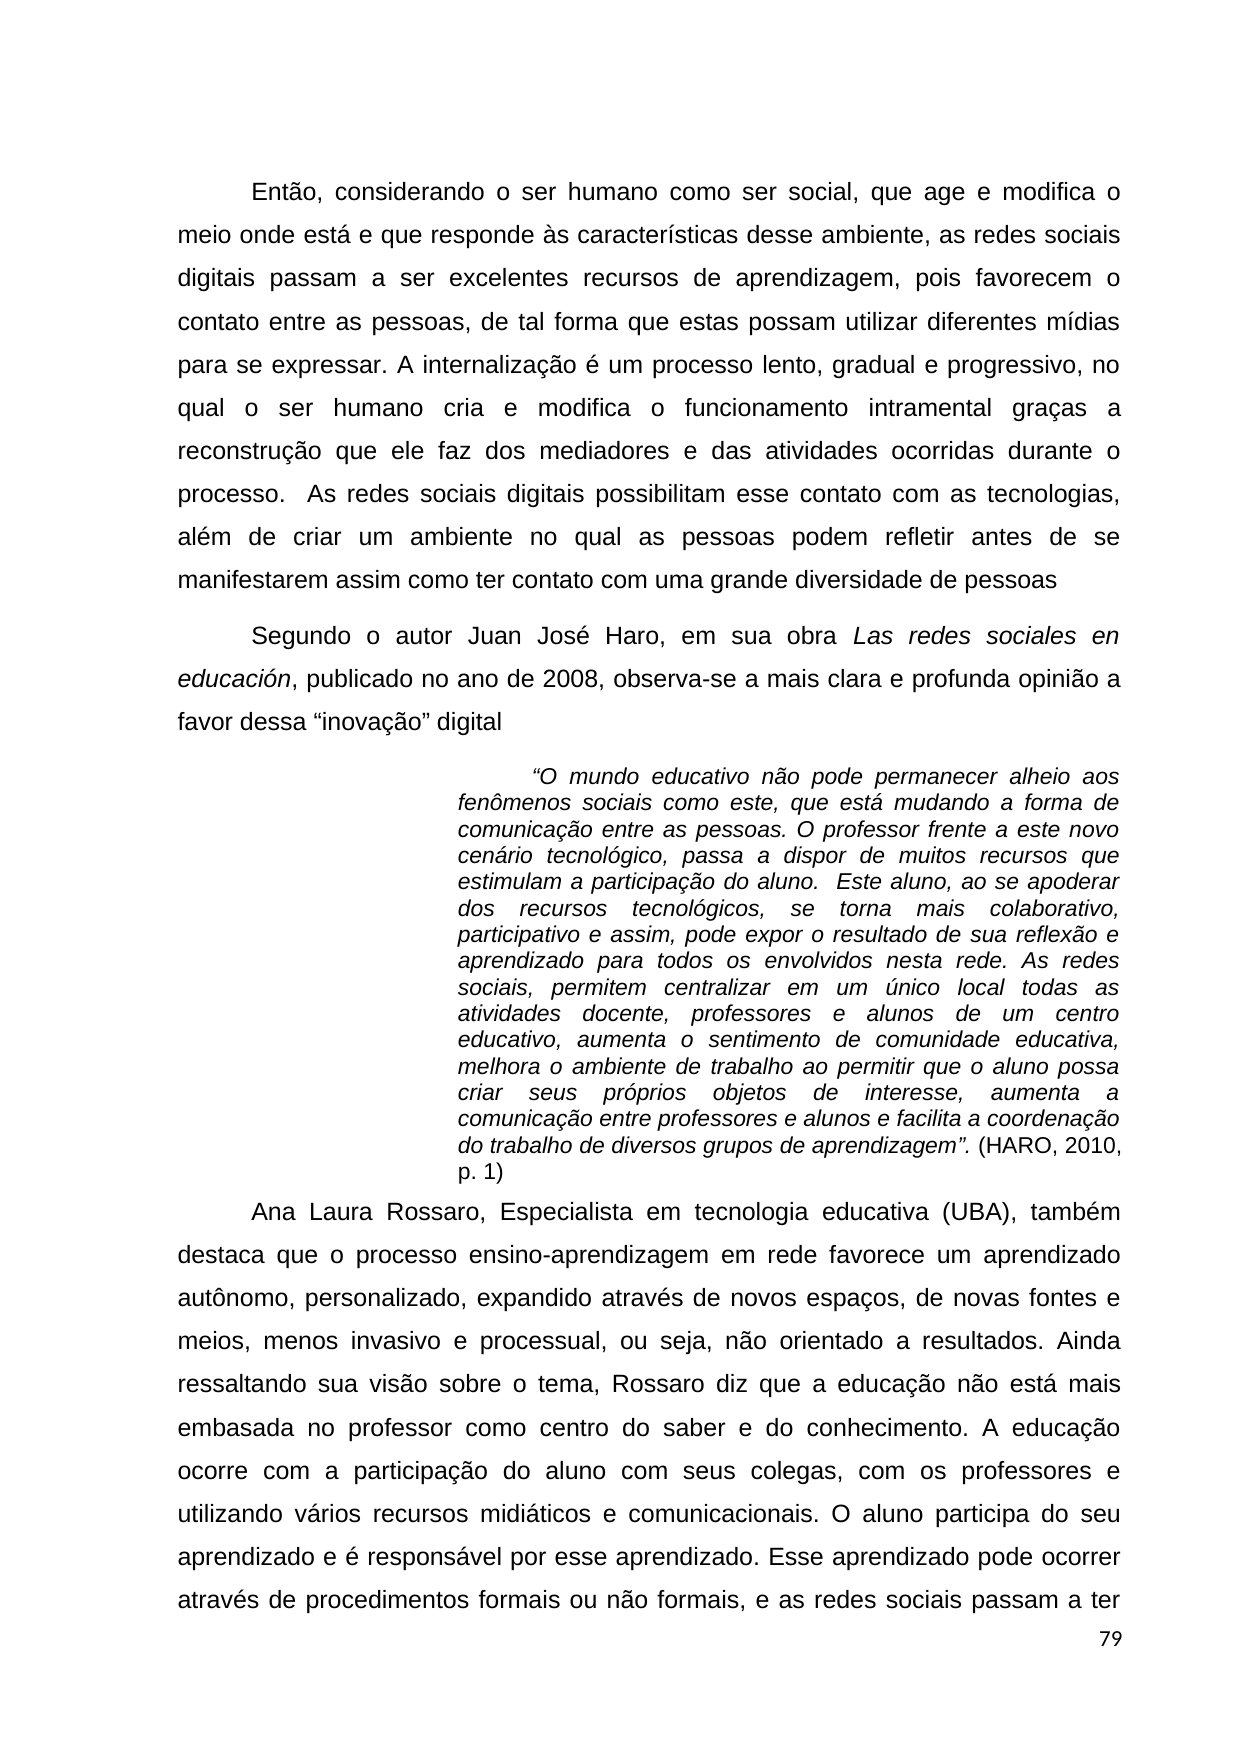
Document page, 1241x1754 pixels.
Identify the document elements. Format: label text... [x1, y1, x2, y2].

text Segundo o autor Juan José Haro, em sua obra Las redes sociales en educación, publicado no ano de 2008, observa-se a mais clara e profunda opinião a favor dessa “inovação” digital [177, 621, 1122, 736]
text Então, considerando o ser humano como ser social, que age e modifica o meio onde está e que responde às características desse ambiente, as redes sociais digitais passam a ser excelentes recursos de aprendizagem, pois favorecem o contato entre as pessoas, de tal forma que estas possam utilizar diferentes mídias para se expressar. A internalização é um processo lento, gradual e progressivo, no qual o ser humano cria e modifica o funcionamento intramental graças a reconstrução que ele faz dos mediadores e das atividades ocorridas durante o processo. As redes sociais digitais possibilitam esse contato com as tecnologias, além de criar um ambiente no qual as pessoas podem refletir antes de se manifestarem assim como ter contato com uma grande diversidade de pessoas [177, 177, 1122, 594]
text “O mundo educativo não pode permanecer alheio aos fenômenos sociais como este, que está mudando a forma de comunicação entre as pessoas. O professor frente a este novo cenário tecnológico, passa a dispor de muitos recursos que estimulam a participação do aluno. Este aluno, ao se apoderar dos recursos tecnológicos, se torna mais colaborativo, participativo e assim, pode expor o resultado de sua reflexão e aprendizado para todos os envolvidos nesta rede. As redes sociais, permitem centralizar em um único local todas as atividades docente, professores e alunos de um centro educativo, aumenta o sentimento de comunidade educativa, melhora o ambiente de trabalho ao permitir que o aluno possa criar seus próprios objetos de interesse, aumenta a comunicação entre professores e alunos e facilita a coordenação do trabalho de diversos grupos de aprendizagem”. (HARO, 2010, p. 1) [458, 763, 1122, 1184]
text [177, 1197, 1122, 1614]
